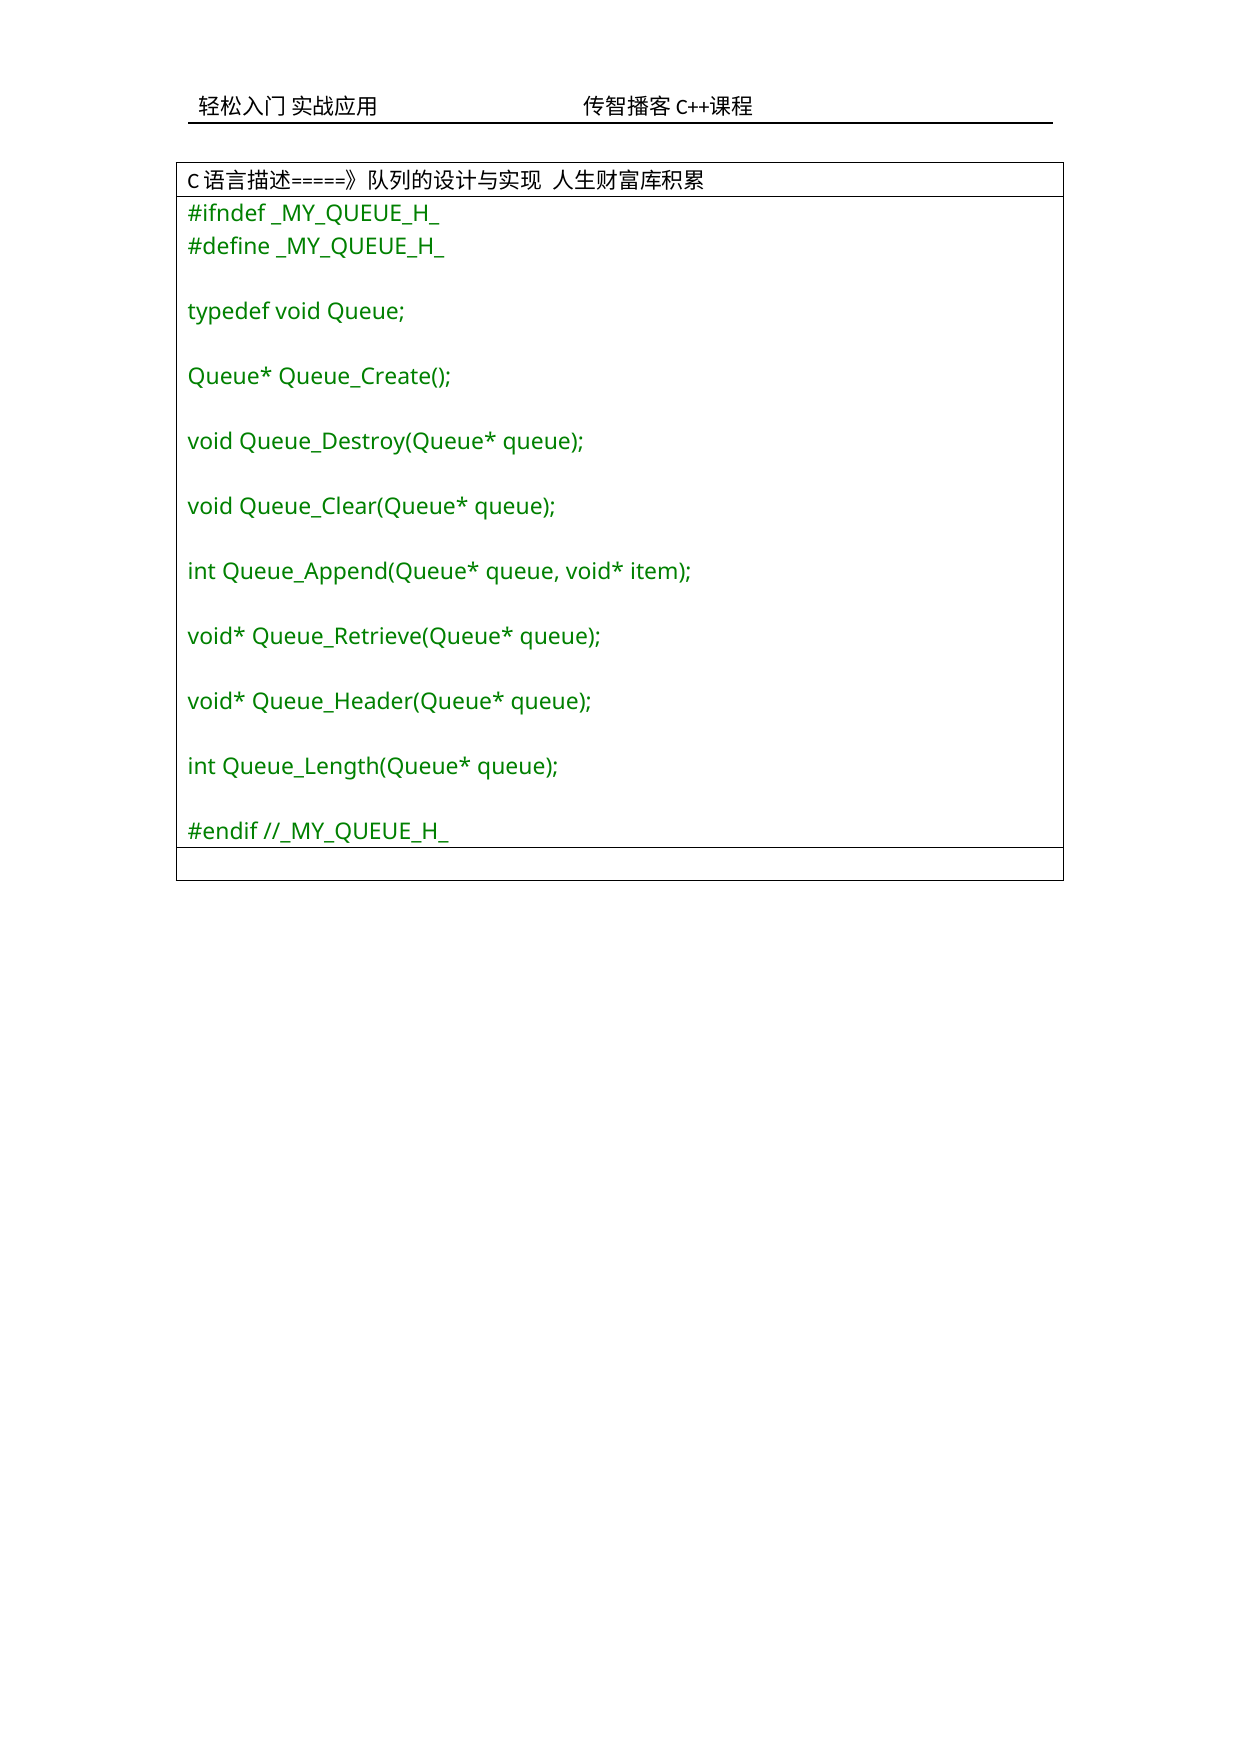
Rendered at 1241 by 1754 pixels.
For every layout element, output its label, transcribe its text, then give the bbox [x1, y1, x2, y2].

table_cell [177, 848, 1063, 880]
table_cell #ifndef _MY_QUEUE_H_ #define _MY_QUEUE_H_ typedef void Queue; Queue* Queue_Create(); void Queue_Destroy(Queue* queue); void Queue_Clear(Queue* queue); int Queue_Append(Queue* queue, void* item); void* Queue_Retrieve(Queue* queue); void* Queue_Header(Queue* queue); int Queue_Length(Queue* queue); #endif //_MY_QUEUE_H_ [177, 197, 1063, 847]
table_header C语言描述=====》队列的设计与实现 人生财富库积累 [177, 163, 1063, 196]
